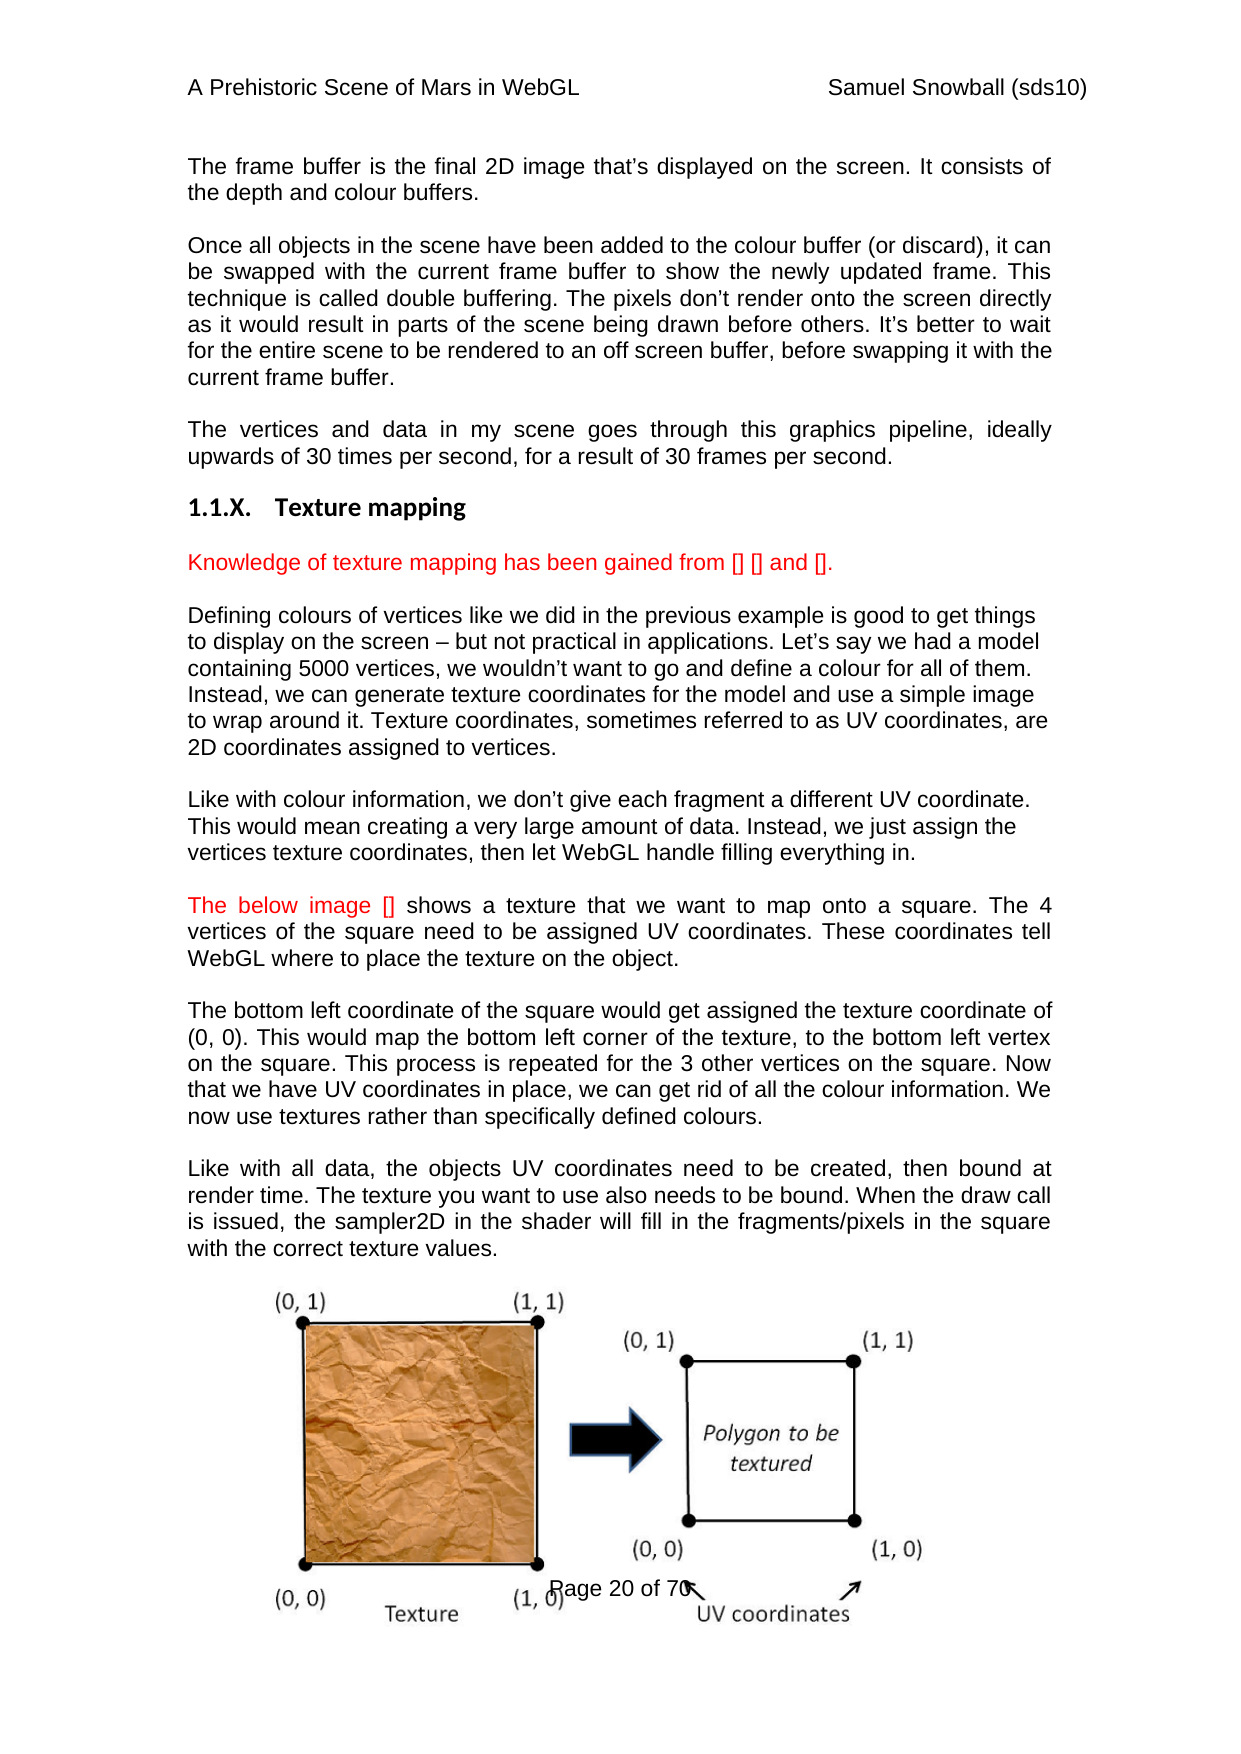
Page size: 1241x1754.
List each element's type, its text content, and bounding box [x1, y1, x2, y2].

text Once all objects in the scene have been added to the colour buffer (or discard), it can be swapped with the current frame buffer to show the newly updated frame. This technique is called double buffering. The pixels don’t render onto the screen directly as it would result in parts of the scene being drawn before others. It’s better to wait for the entire scene to be rendered to an off screen buffer, before swapping it with the current frame buffer. [187, 232, 1053, 390]
text The frame buffer is the final 2D image that’s displayed on the screen. It consists of the depth and colour buffers. [187, 153, 1053, 206]
text The vertices and data in my scene goes through this graphics pipeline, ideally upwards of 30 times per second, for a result of 30 frames per second. [187, 416, 1053, 469]
text Knowledge of texture mapping has been gained from [] [] and []. [187, 549, 1053, 576]
picture [272, 1282, 927, 1628]
text The below image [] shows a texture that we want to map onto a square. The 4 vertices of the square need to be assigned UV coordinates. These coordinates tell WebGL where to place the texture on the object. [187, 892, 1053, 971]
text The bottom left coordinate of the square would get assigned the texture coordinate of (0, 0). This would map the bottom left corner of the texture, to the bottom left vertex on the square. This process is repeated for the 3 other vertices on the square. Now that we have UV coordinates in place, we can get rid of all the colour information. We now use textures rather than specifically defined colours. [187, 997, 1053, 1129]
text Like with all data, the objects UV coordinates need to be created, then bound at render time. The texture you want to use also needs to be bound. When the draw call is issued, the sampler2D in the shader will fill in the fragments/pixels in the square with the correct texture values. [187, 1155, 1053, 1261]
subtitle 1.1.X. Texture mapping [187, 490, 1053, 523]
text Like with colour information, we don’t give each fragment a different UV coordinate. This would mean creating a very large amount of data. Instead, we just assign the vertices texture coordinates, then let WebGL handle filling everything in. [187, 786, 1053, 866]
text Defining colours of vertices like we did in the previous example is good to get things to display on the screen – but not practical in applications. Let’s say we had a model containing 5000 vertices, we wouldn’t want to go and define a colour for all of them. Instead, we can generate texture coordinates for the model and use a simple image to wrap around it. Texture coordinates, sometimes referred to as UV coordinates, are 2D coordinates assigned to vertices. [187, 602, 1053, 760]
